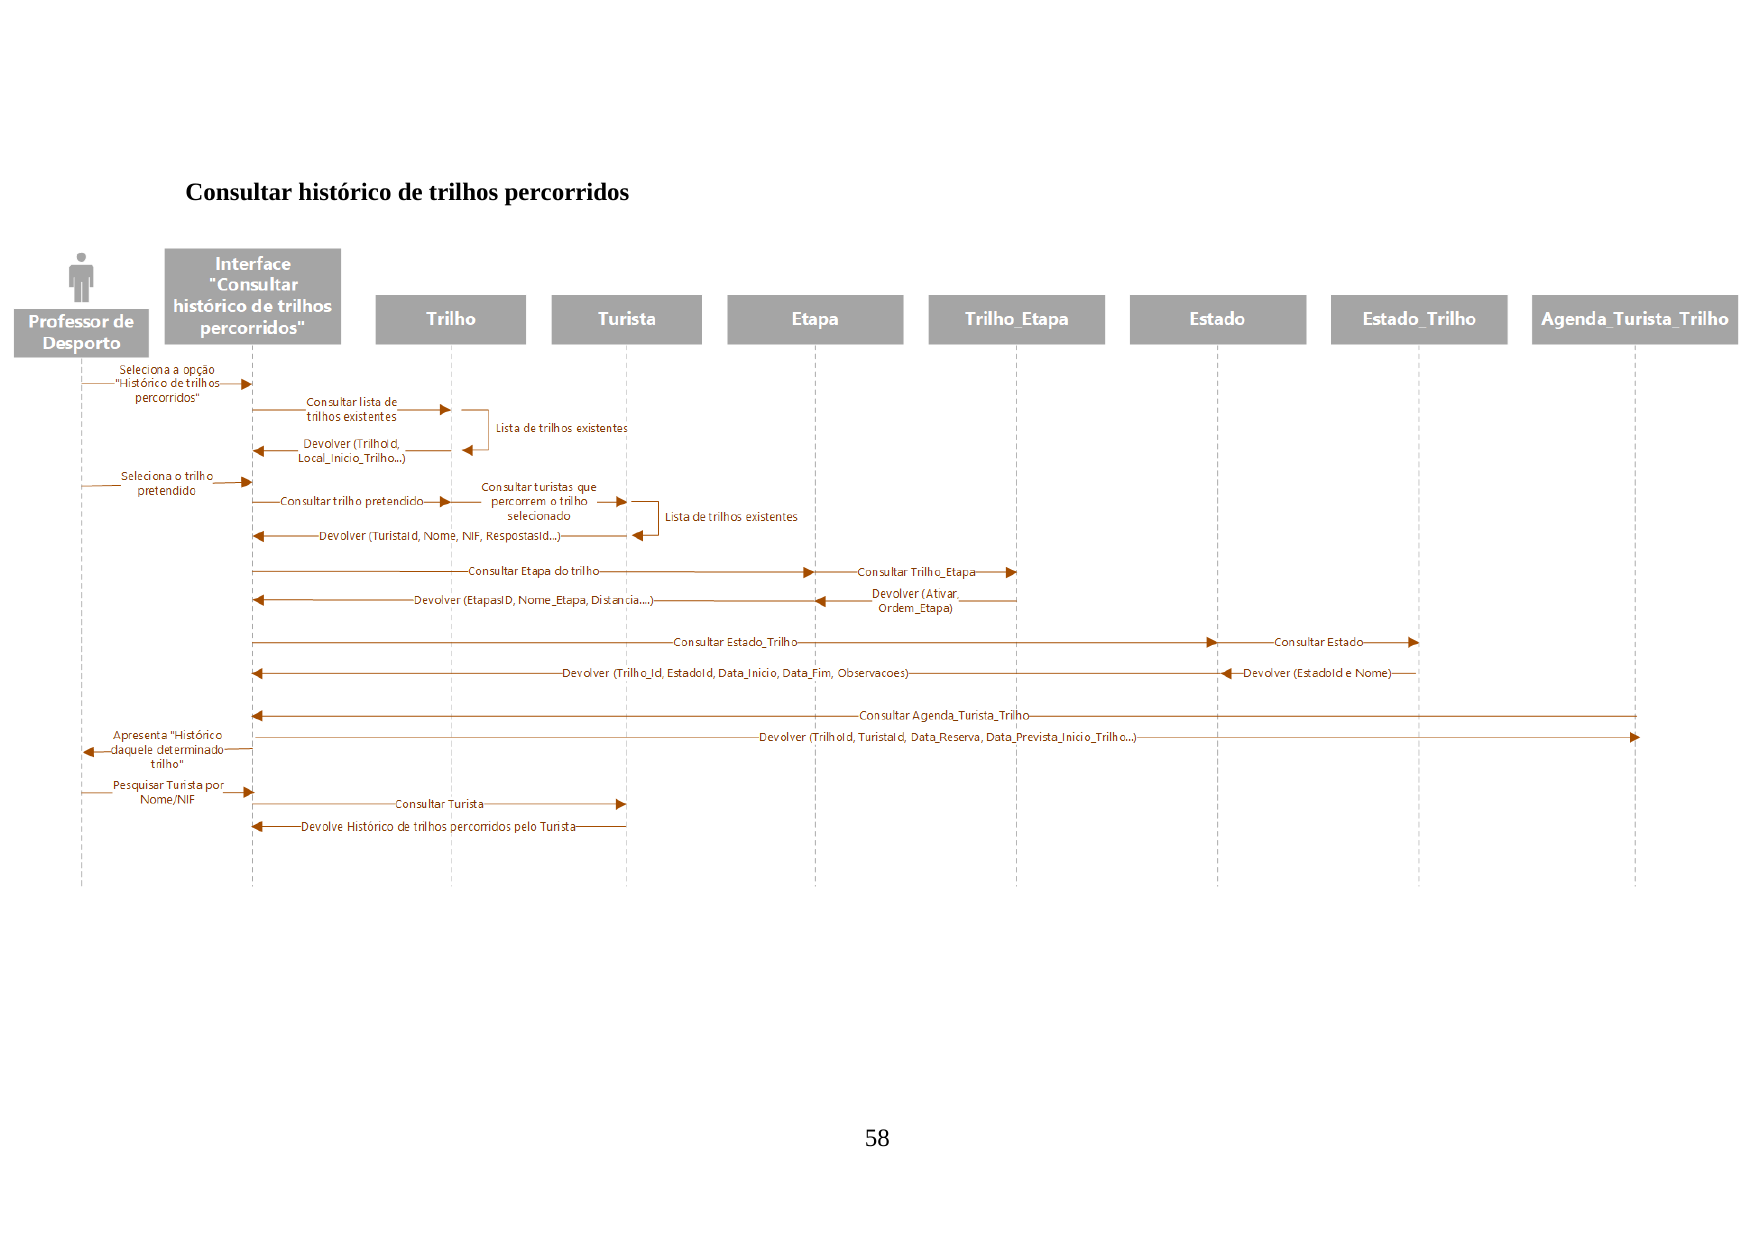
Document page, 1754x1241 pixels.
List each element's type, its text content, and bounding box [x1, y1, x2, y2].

text Consultar histórico de trilhos percorridos [185, 177, 1606, 206]
picture [10, 244, 1741, 887]
